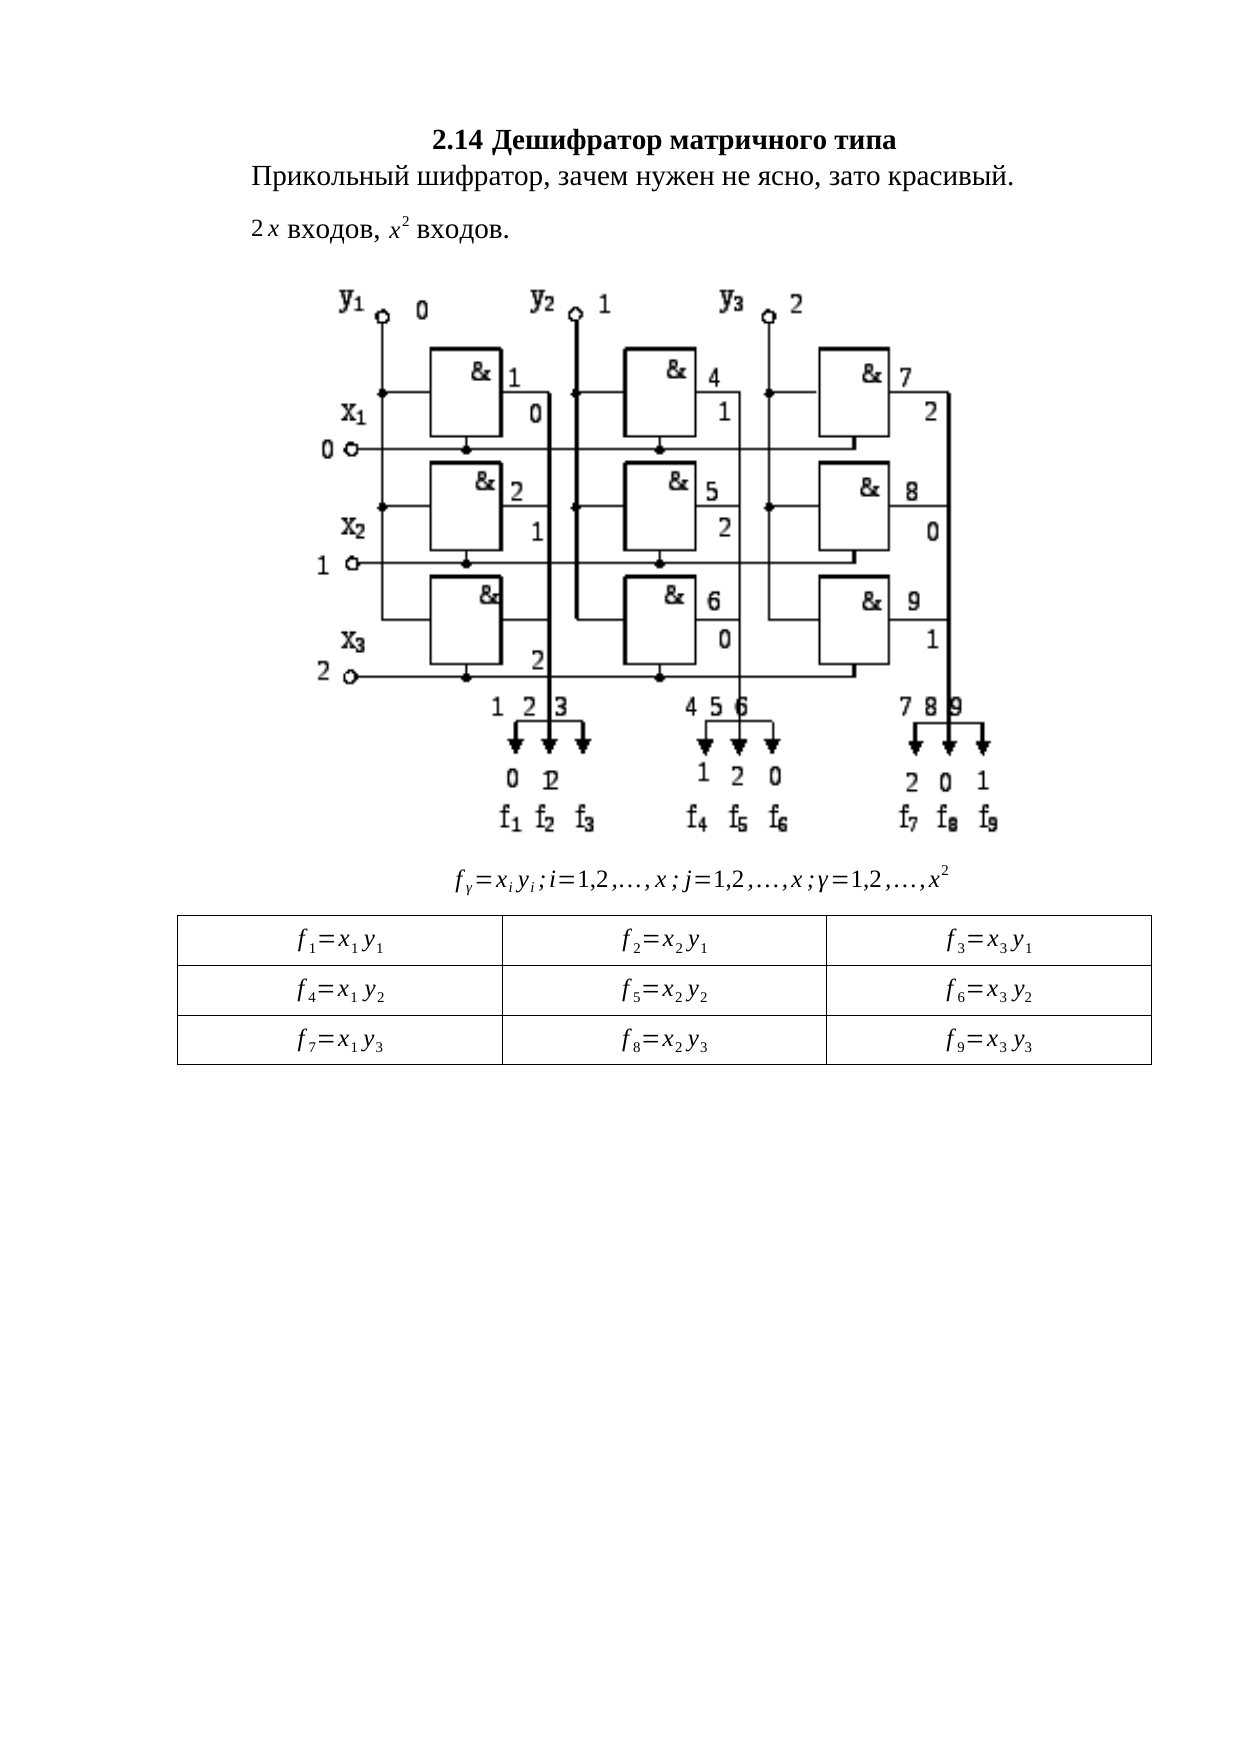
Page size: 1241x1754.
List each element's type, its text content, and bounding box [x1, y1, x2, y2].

table_cell [178, 1016, 502, 1064]
picture [304, 264, 1025, 847]
subtitle Дешифратор матричного типа [177, 122, 1152, 156]
table_cell [503, 1016, 826, 1064]
table_cell [827, 1016, 1151, 1064]
table_header [827, 916, 1151, 965]
table_header [178, 916, 502, 965]
text входов, входов. [177, 211, 1152, 245]
table_cell [827, 966, 1151, 1014]
table_cell [503, 966, 826, 1014]
text Прикольный шифратор, зачем нужен не ясно, зато красивый. [177, 158, 1152, 192]
table_header [503, 916, 826, 965]
table_cell [178, 966, 502, 1014]
